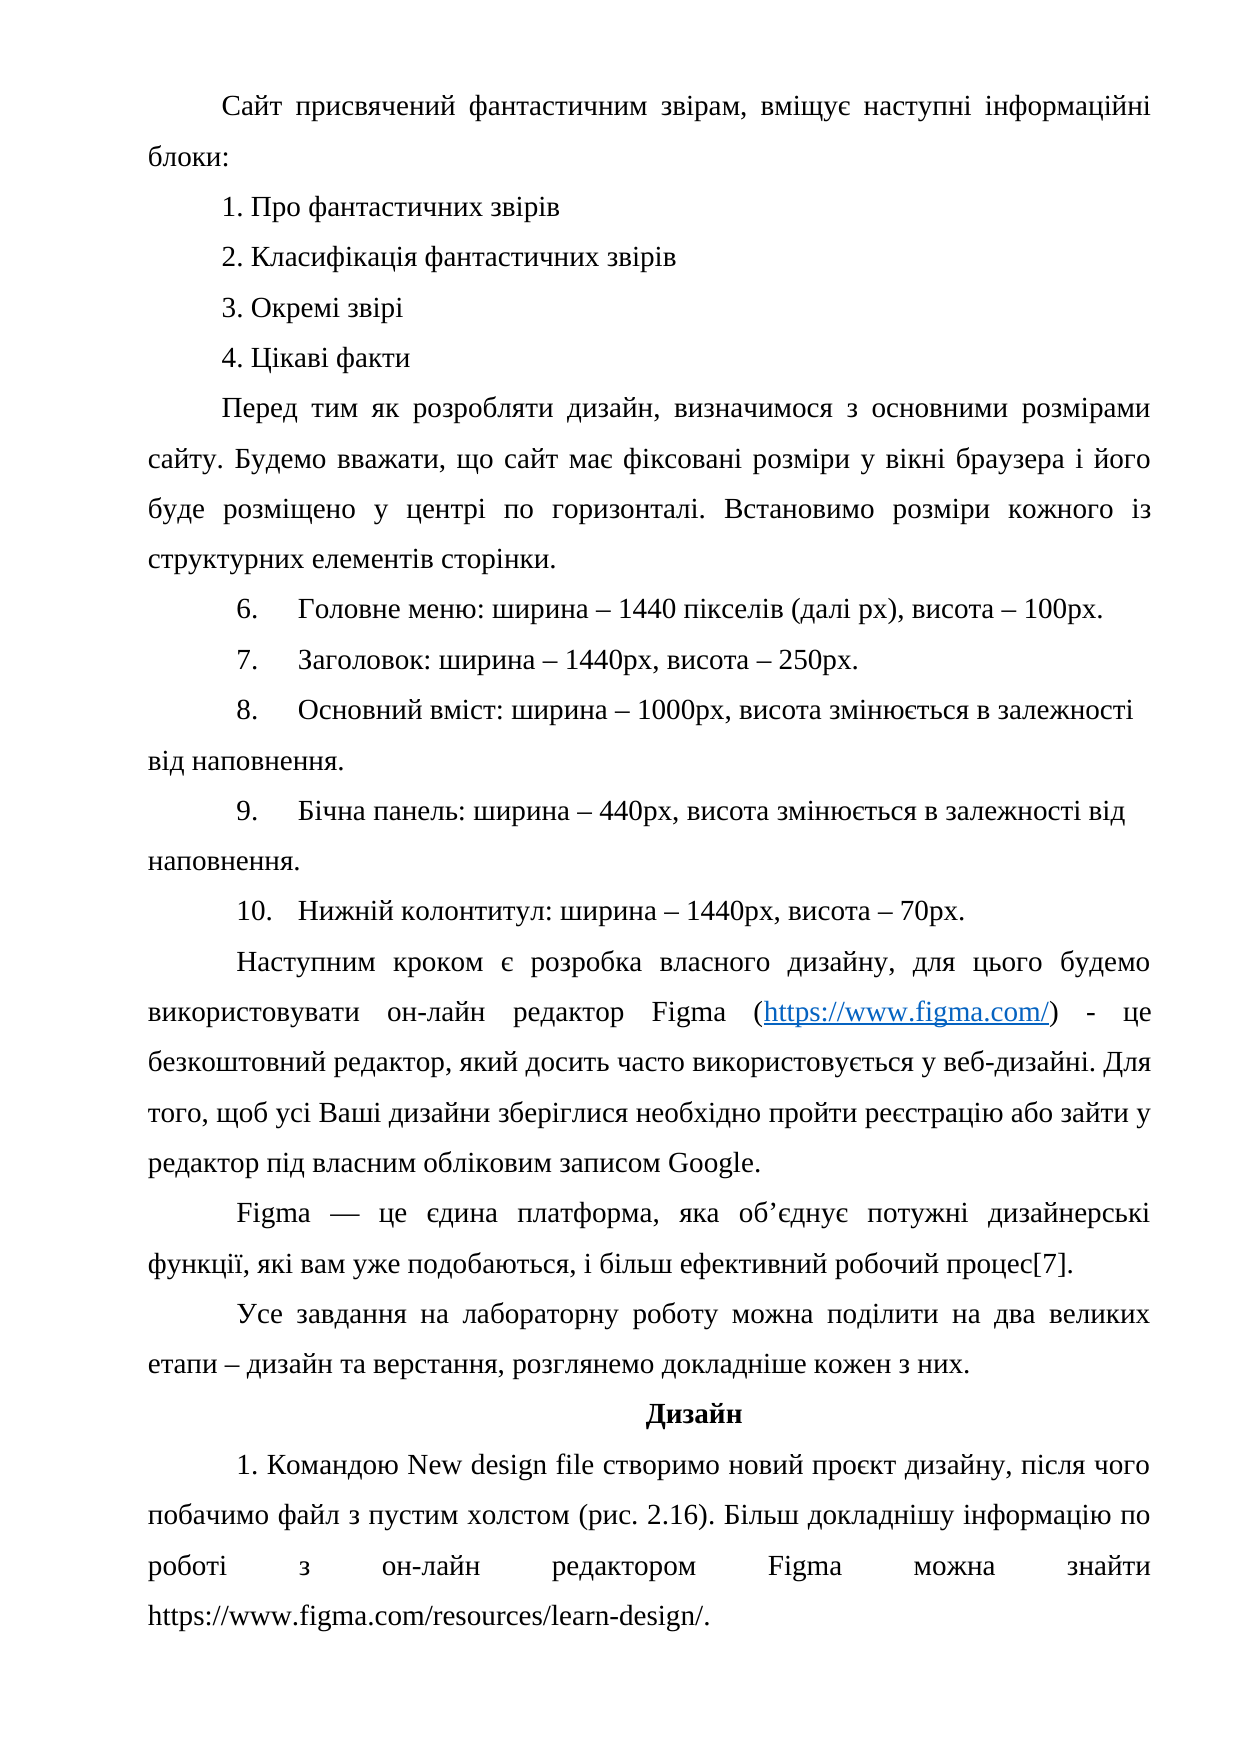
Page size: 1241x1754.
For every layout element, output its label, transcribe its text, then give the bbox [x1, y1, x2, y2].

text Figma — це єдина платформа, яка об’єднує потужні дизайнерські функції, які вам уже подобаються, і більш ефективний робочий процес[7]. [148, 1195, 1152, 1279]
text 1. Командою New design file створимо новий проєкт дизайну, після чого побачимо файл з пустим холстом (рис. 2.16). Більш докладнішу інформацію по роботі з он-лайн редактором Figma можна знайти https://www.figma.com/resources/learn-design/. [148, 1447, 1152, 1631]
text 4. Цікаві факти [148, 340, 1152, 374]
list Заголовок: ширина – 1440px, висота – 250px. [148, 642, 1152, 676]
text Перед тим як розробляти дизайн, визначимося з основними розмірами сайту. Будемо вважати, що сайт має фіксовані розміри у вікні браузера і його буде розміщено у центрі по горизонталі. Встановимо розміри кожного із структурних елементів сторінки. [148, 390, 1152, 575]
list Бічна панель: ширина – 440px, висота змінюється в залежності від наповнення. [148, 793, 1152, 877]
text 3. Окремі звірі [148, 290, 1152, 323]
text Усе завдання на лабораторну роботу можна поділити на два великих етапи – дизайн та верстання, розглянемо докладніше кожен з них. [148, 1296, 1152, 1380]
list Основний вміст: ширина – 1000px, висота змінюється в залежності від наповнення. [148, 692, 1152, 776]
text Сайт присвячений фантастичним звірам, вміщує наступні інформаційні блоки: [148, 88, 1152, 172]
list Головне меню: ширина – 1440 пікселів (далі px), висота – 100px. [148, 592, 1152, 625]
text 2. Класифікація фантастичних звірів [148, 239, 1152, 273]
list Нижній колонтитул: ширина – 1440px, висота – 70px. [148, 893, 1152, 927]
text Наступним кроком є розробка власного дизайну, для цього будемо використовувати он-лайн редактор Figma (https://www.figma.com/) - це безкоштовний редактор, який досить часто використовується у веб-дизайні. Для того, щоб усі Ваші дизайни зберіглися необхідно пройти реєстрацію або зайти у редактор під власним обліковим записом Google. [148, 944, 1152, 1179]
text Дизайн [148, 1397, 1152, 1430]
text 1. Про фантастичних звірів [148, 189, 1152, 223]
